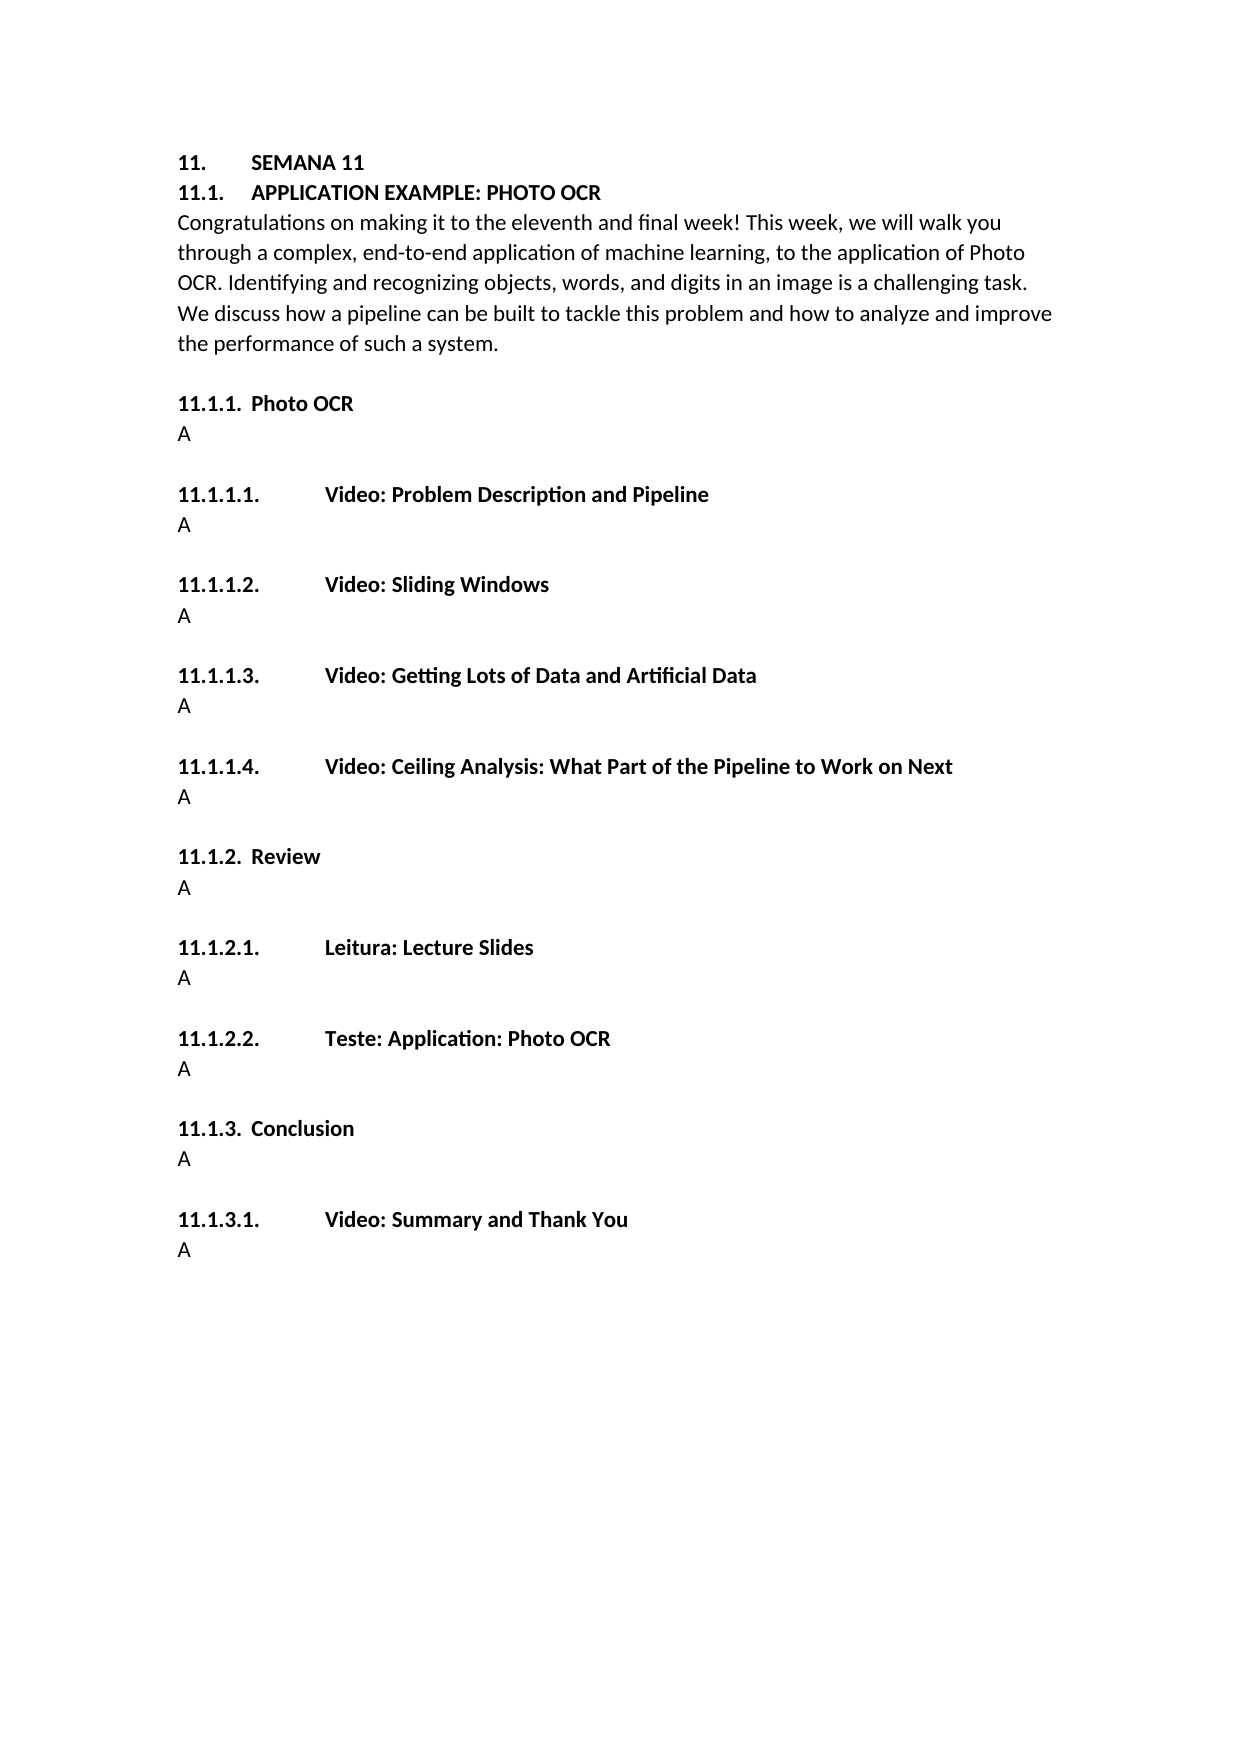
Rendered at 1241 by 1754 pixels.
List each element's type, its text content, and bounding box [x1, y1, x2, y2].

list A [177, 782, 1063, 810]
list SEMANA 11 [177, 148, 1063, 176]
list Video: Ceiling Analysis: What Part of the Pipeline to Work on Next [177, 752, 1063, 780]
list Video: Summary and Thank You [177, 1205, 1063, 1233]
list A [177, 419, 1063, 447]
list A [177, 510, 1063, 538]
list Conclusion [177, 1114, 1063, 1142]
list A [177, 1144, 1063, 1172]
list Review [177, 842, 1063, 870]
list Video: Problem Description and Pipeline [177, 480, 1063, 508]
list A [177, 691, 1063, 719]
list A [177, 963, 1063, 991]
list A [177, 873, 1063, 901]
list Teste: Application: Photo OCR [177, 1024, 1063, 1052]
list Video: Getting Lots of Data and Artificial Data [177, 661, 1063, 689]
list A [177, 1235, 1063, 1263]
list Congratulations on making it to the eleventh and final week! This week, we will walk you through a complex, end-to-end application of machine learning, to the application of Photo OCR. Identifying and recognizing objects, words, and digits in an image is a challenging task. We discuss how a pipeline can be built to tackle this problem and how to analyze and improve the performance of such a system. [177, 208, 1063, 357]
list APPLICATION EXAMPLE: PHOTO OCR [177, 178, 1063, 206]
list Leitura: Lecture Slides [177, 933, 1063, 961]
list Video: Sliding Windows [177, 571, 1063, 598]
list A [177, 601, 1063, 629]
list A [177, 1054, 1063, 1082]
list Photo OCR [177, 389, 1063, 417]
